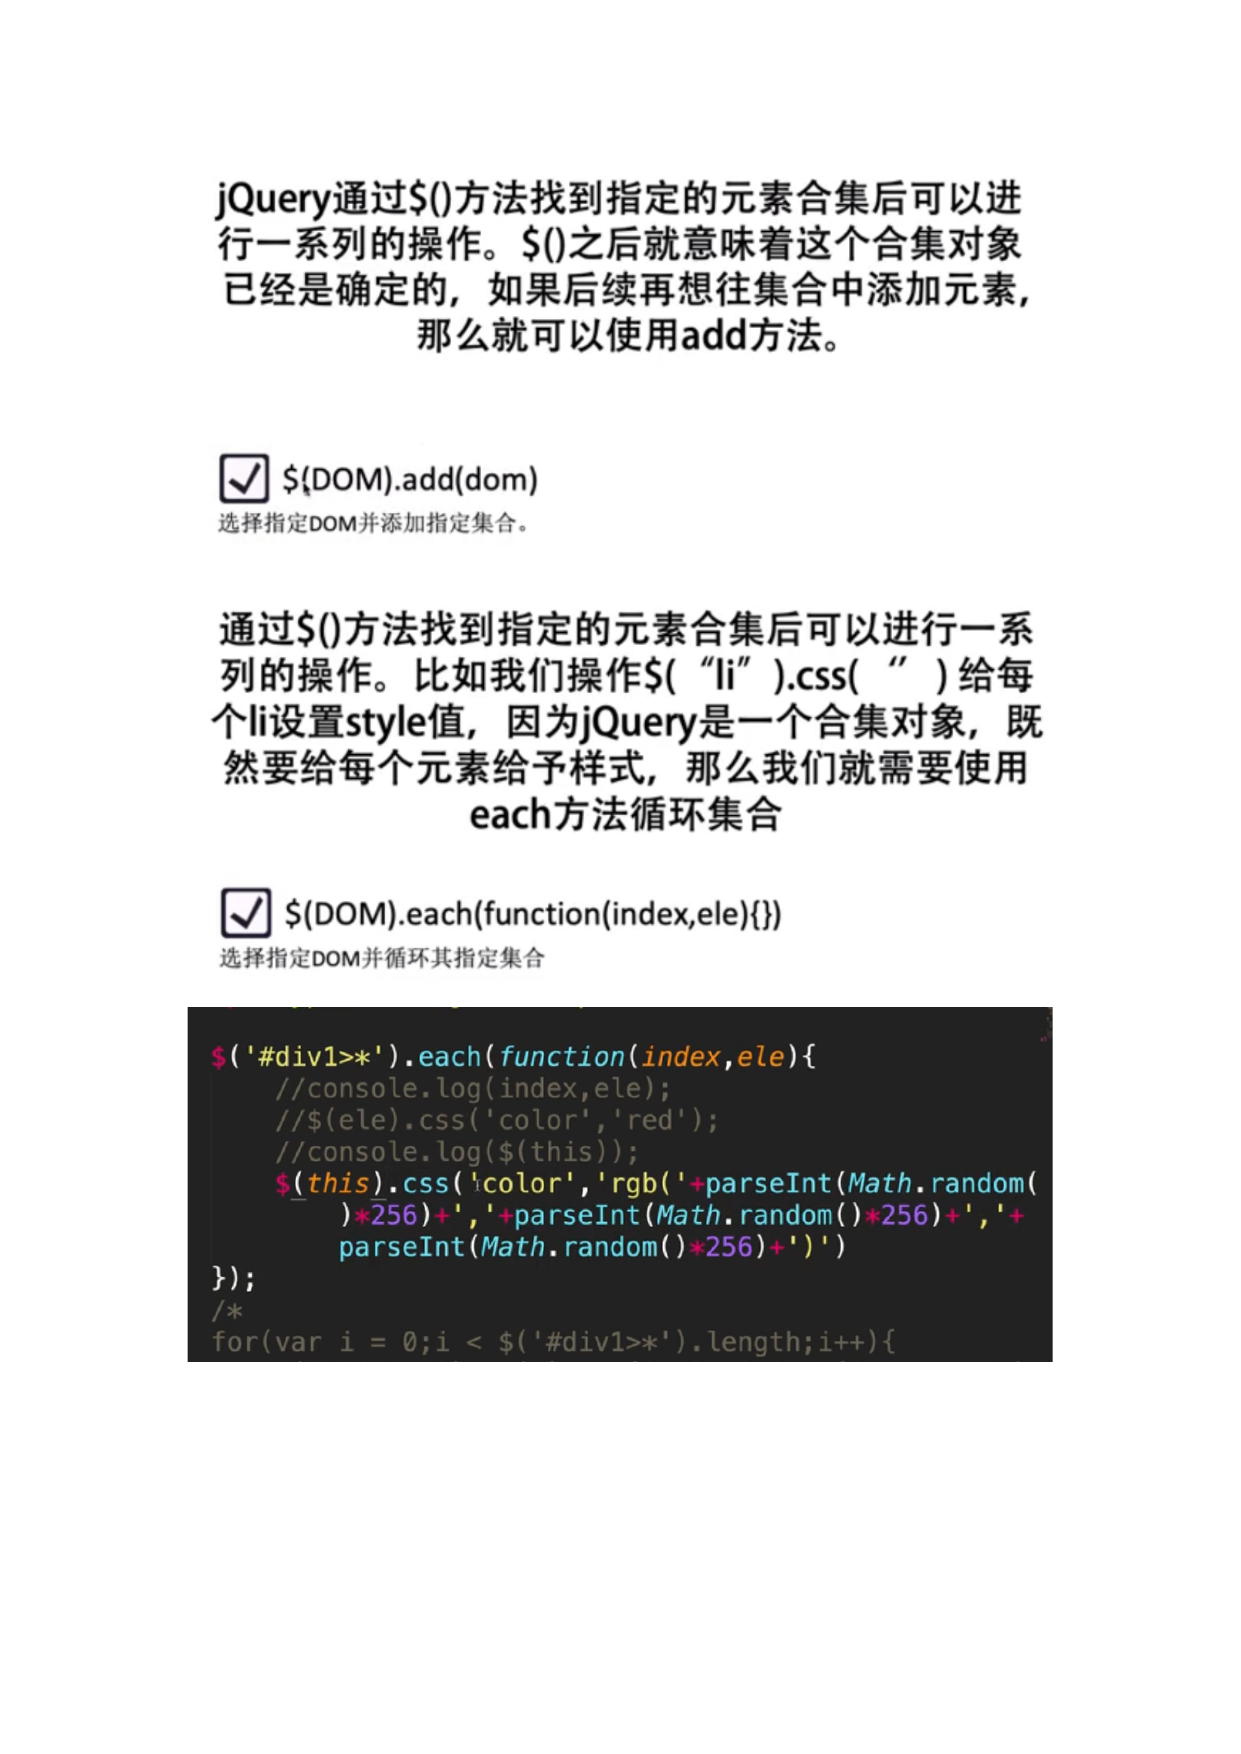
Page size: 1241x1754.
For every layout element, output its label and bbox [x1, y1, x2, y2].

picture [187, 584, 1053, 997]
picture [187, 162, 1053, 554]
picture [187, 1007, 1053, 1362]
